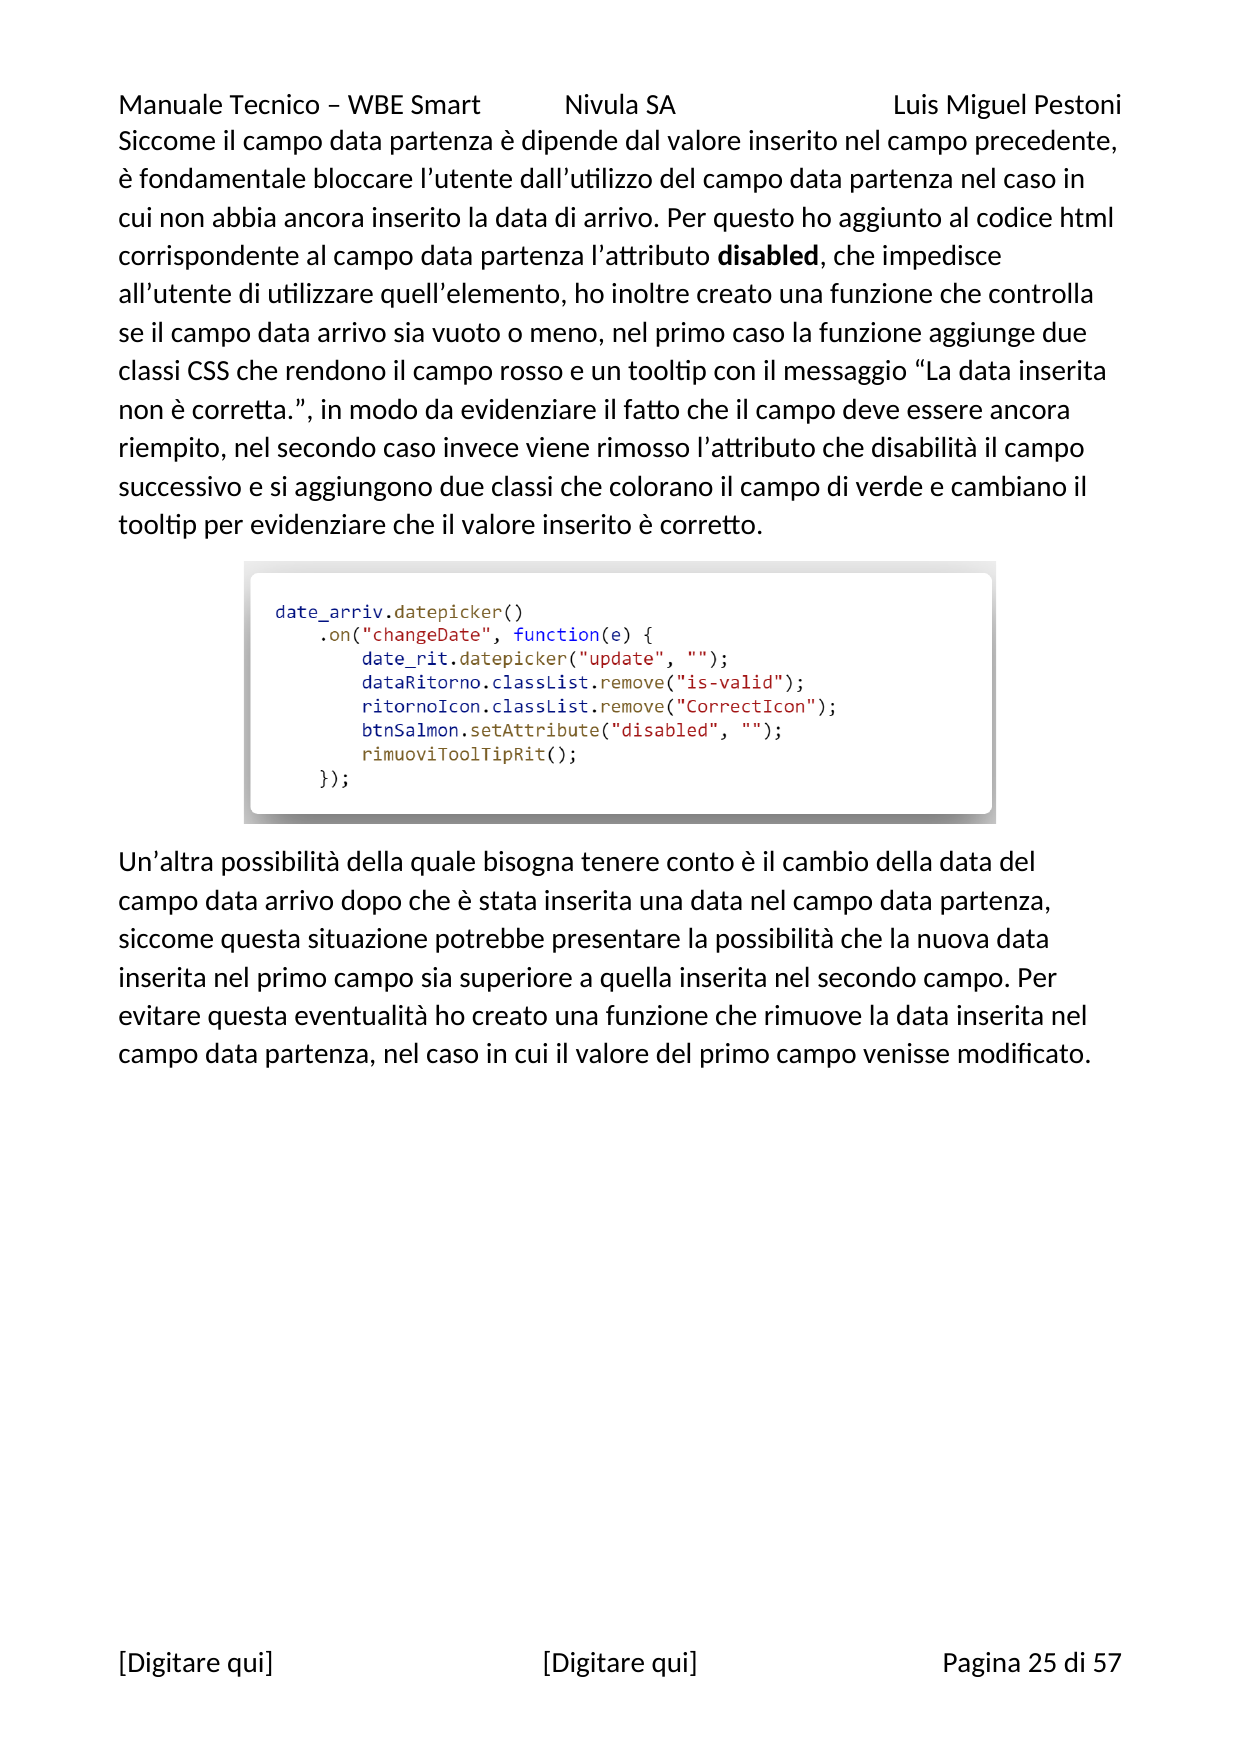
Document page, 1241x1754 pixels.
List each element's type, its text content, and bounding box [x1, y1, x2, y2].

picture [243, 561, 997, 824]
text Un’altra possibilità della quale bisogna tenere conto è il cambio della data del campo data arrivo dopo che è stata inserita una data nel campo data partenza, siccome questa situazione potrebbe presentare la possibilità che la nuova data inserita nel primo campo sia superiore a quella inserita nel secondo campo. Per evitare questa eventualità ho creato una funzione che rimuove la data inserita nel campo data partenza, nel caso in cui il valore del primo campo venisse modificato. [118, 843, 1122, 1071]
text Siccome il campo data partenza è dipende dal valore inserito nel campo precedente, è fondamentale bloccare l’utente dall’utilizzo del campo data partenza nel caso in cui non abbia ancora inserito la data di arrivo. Per questo ho aggiunto al codice html corrispondente al campo data partenza l’attributo disabled, che impedisce all’utente di utilizzare quell’elemento, ho inoltre creato una funzione che controlla se il campo data arrivo sia vuoto o meno, nel primo caso la funzione aggiunge due classi CSS che rendono il campo rosso e un tooltip con il messaggio “La data inserita non è corretta.”, in modo da evidenziare il fatto che il campo deve essere ancora riempito, nel secondo caso invece viene rimosso l’attributo che disabilità il campo successivo e si aggiungono due classi che colorano il campo di verde e cambiano il tooltip per evidenziare che il valore inserito è corretto. [118, 122, 1122, 542]
